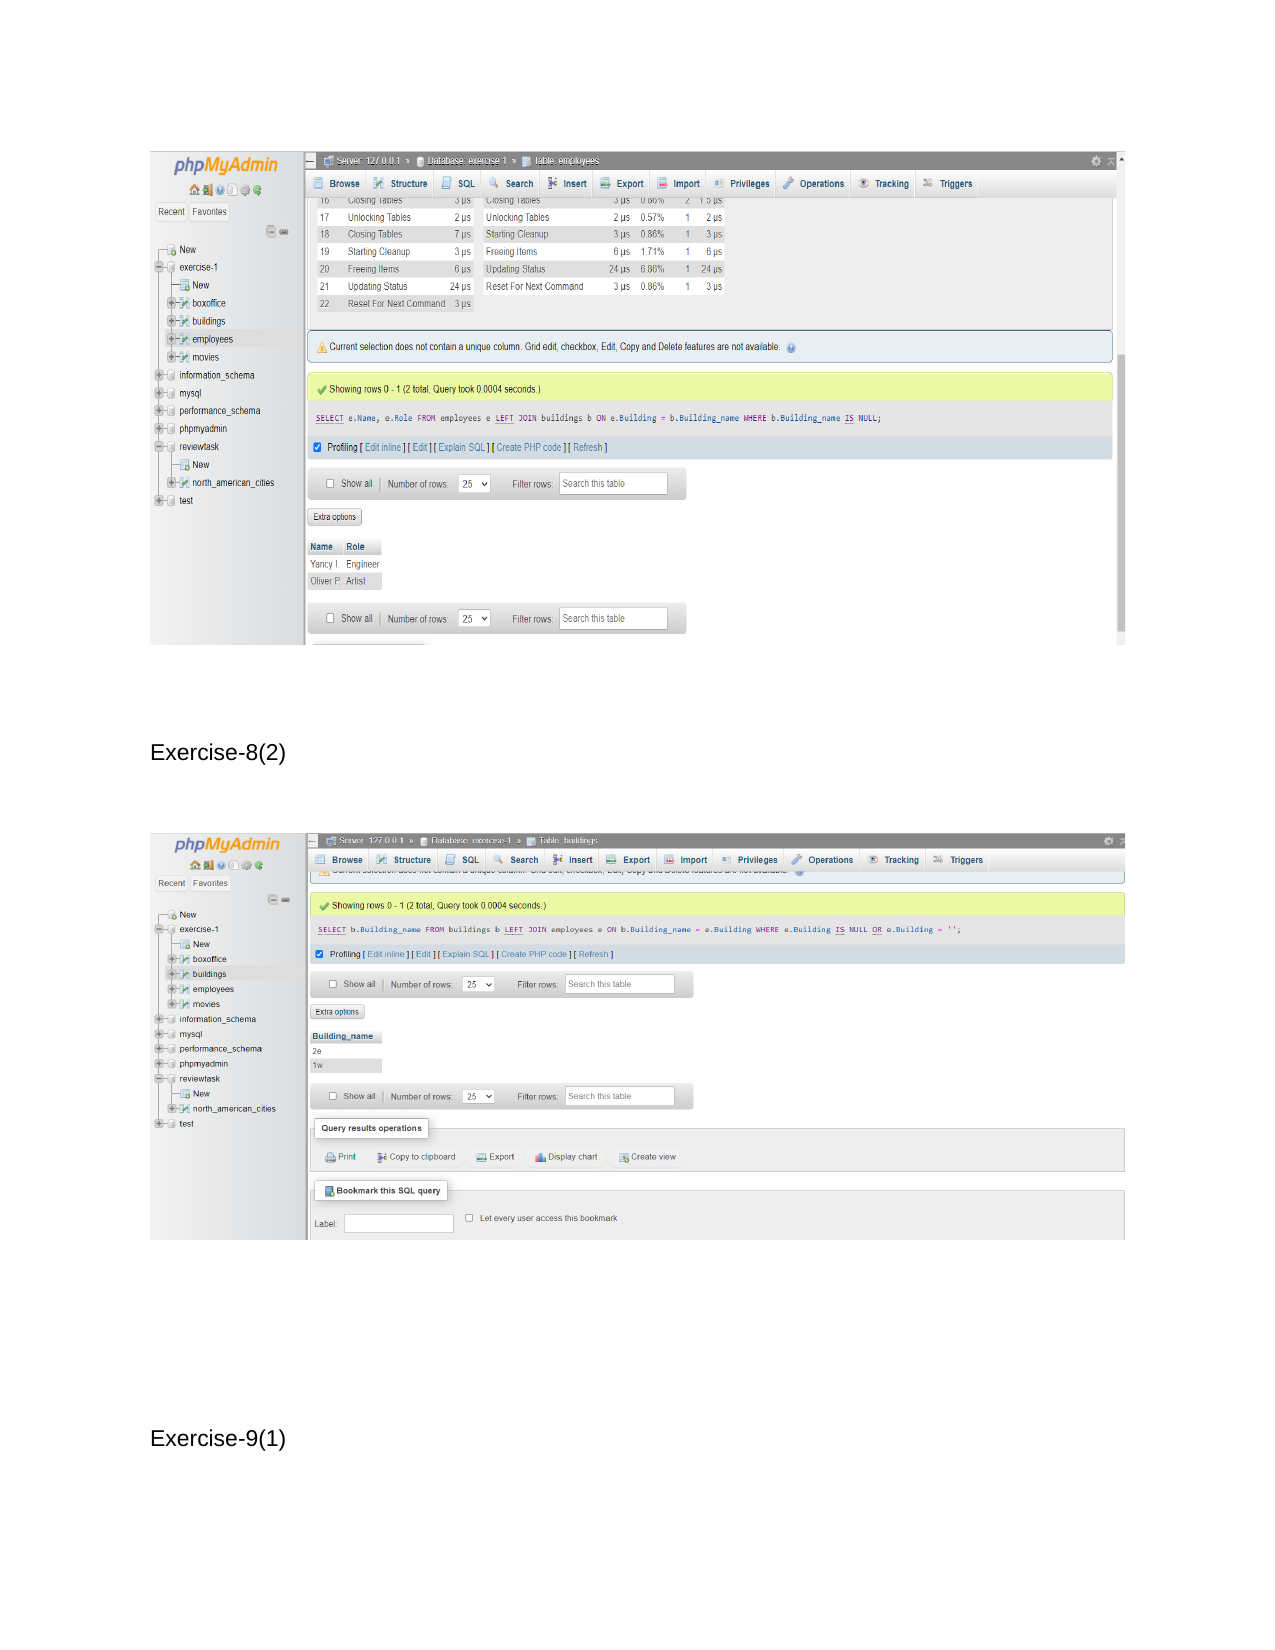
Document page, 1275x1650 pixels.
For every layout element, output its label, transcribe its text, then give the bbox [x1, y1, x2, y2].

picture [150, 829, 1125, 1240]
text Exercise-8(2) [150, 739, 1125, 765]
text Exercise-9(1) [150, 1425, 1125, 1451]
picture [150, 150, 1125, 645]
